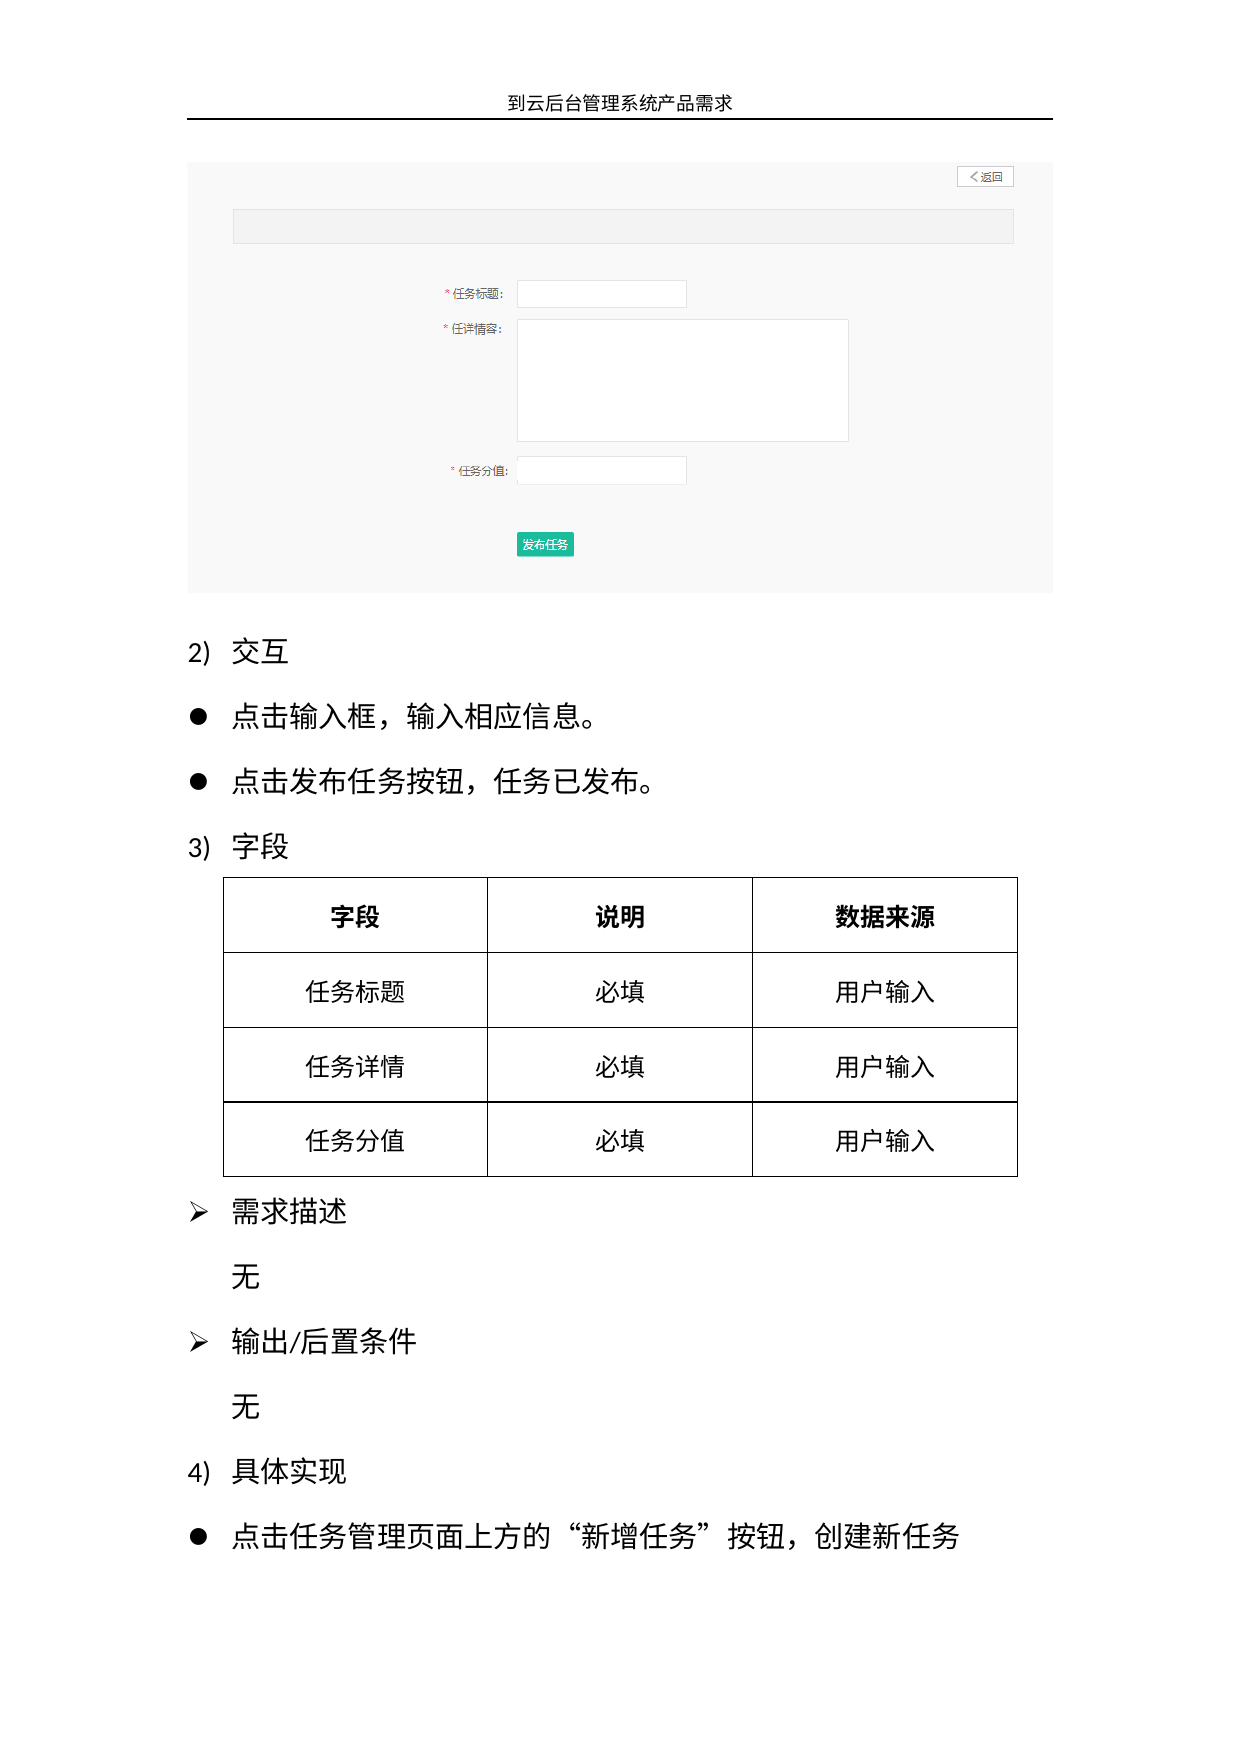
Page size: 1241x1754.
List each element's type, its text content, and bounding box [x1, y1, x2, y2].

table_header 数据来源 [753, 878, 1017, 952]
list 交互 [187, 617, 1053, 682]
list 点击发布任务按钮，任务已发布。 [187, 747, 1053, 812]
table_cell 必填 [488, 953, 752, 1027]
table_header 说明 [488, 878, 752, 952]
list 具体实现 [187, 1437, 1053, 1502]
table_cell 任务标题 [224, 953, 487, 1027]
table_cell 任务分值 [224, 1103, 487, 1176]
table_cell 任务详情 [224, 1028, 487, 1101]
table_header 字段 [224, 878, 487, 952]
list 字段 [187, 812, 1053, 877]
picture [187, 162, 1053, 593]
table_cell 必填 [488, 1028, 752, 1101]
list 点击任务管理页面上方的“新增任务”按钮，创建新任务 [187, 1502, 1053, 1567]
text 无 [187, 1242, 1053, 1307]
list 需求描述 [187, 1177, 1053, 1242]
table_cell 用户输入 [753, 1028, 1017, 1101]
list 点击输入框，输入相应信息。 [187, 682, 1053, 747]
list 输出/后置条件 [187, 1307, 1053, 1372]
table_cell 必填 [488, 1103, 752, 1176]
table_cell 用户输入 [753, 953, 1017, 1027]
table_cell 用户输入 [753, 1103, 1017, 1176]
text 无 [231, 1372, 1053, 1437]
